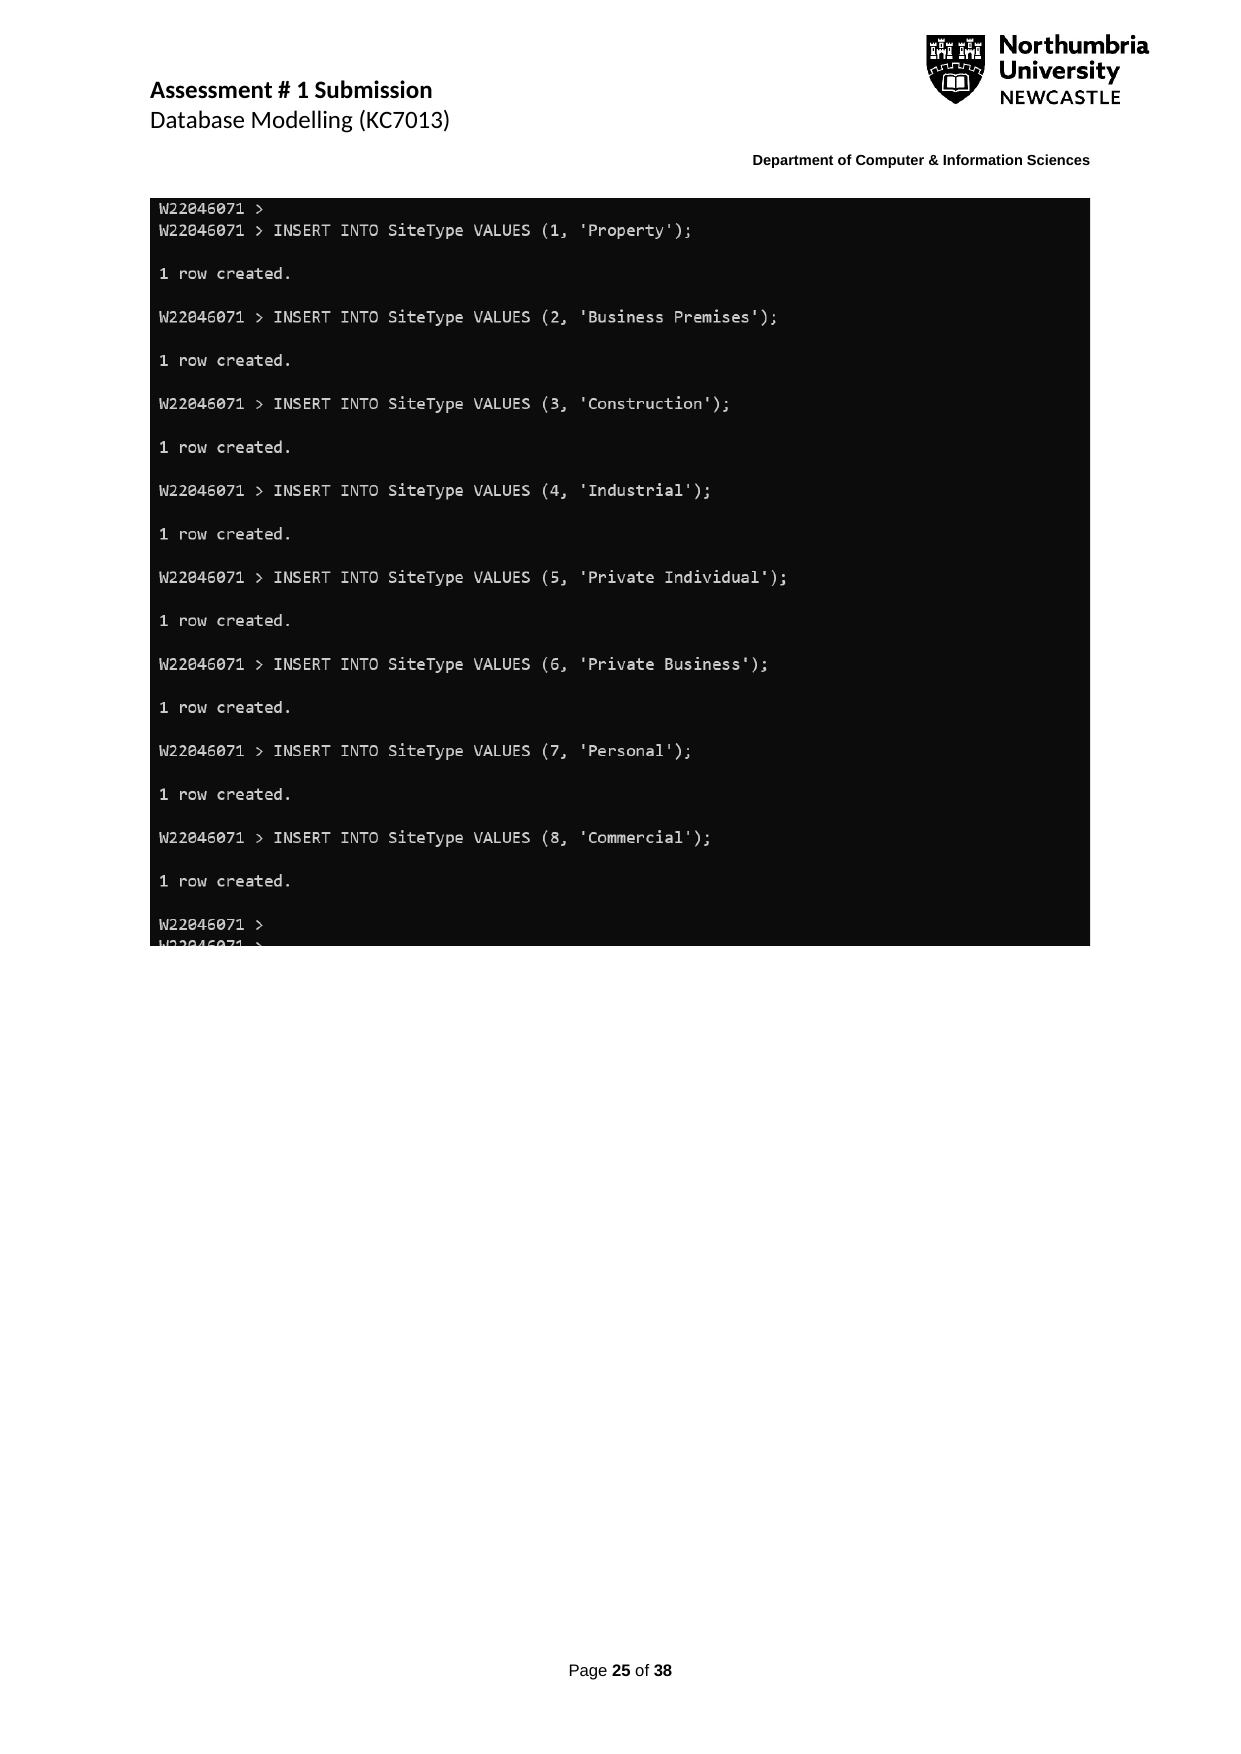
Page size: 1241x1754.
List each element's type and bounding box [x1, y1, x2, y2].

picture [898, 6, 1178, 133]
picture [150, 198, 1091, 946]
